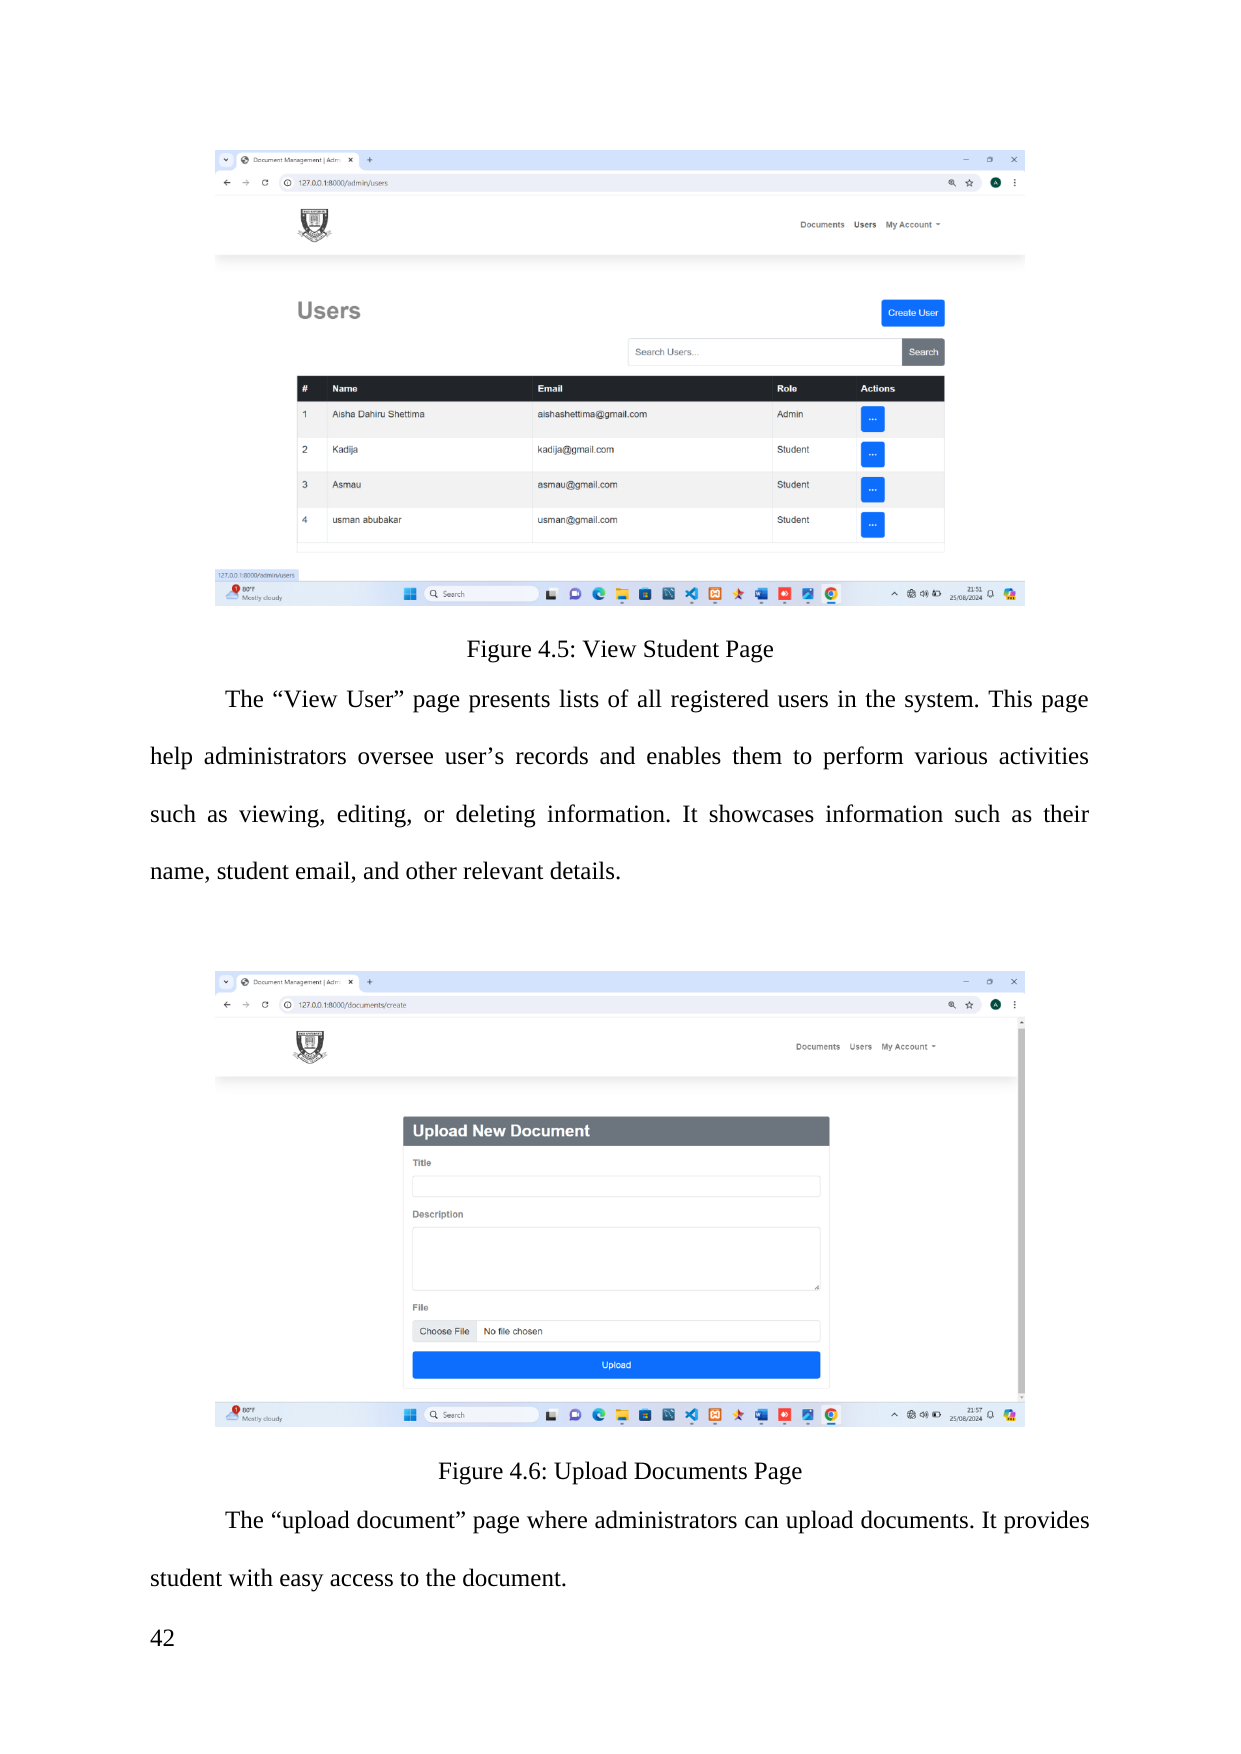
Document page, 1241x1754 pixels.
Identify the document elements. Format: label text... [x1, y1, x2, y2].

text Figure 4.5: View Student Page [150, 634, 1090, 663]
picture [215, 150, 1025, 606]
text The “View User” page presents lists of all registered users in the system. This page help administrators oversee user’s records and enables them to perform various activities such as viewing, editing, or deleting information. It showcases information such as their name, student email, and other relevant details. [150, 684, 1090, 885]
text Figure 4.6: Upload Documents Page [150, 1456, 1090, 1484]
text The “upload document” page where administrators can upload documents. It provides student with easy access to the document. [150, 1505, 1090, 1592]
picture [215, 971, 1025, 1427]
